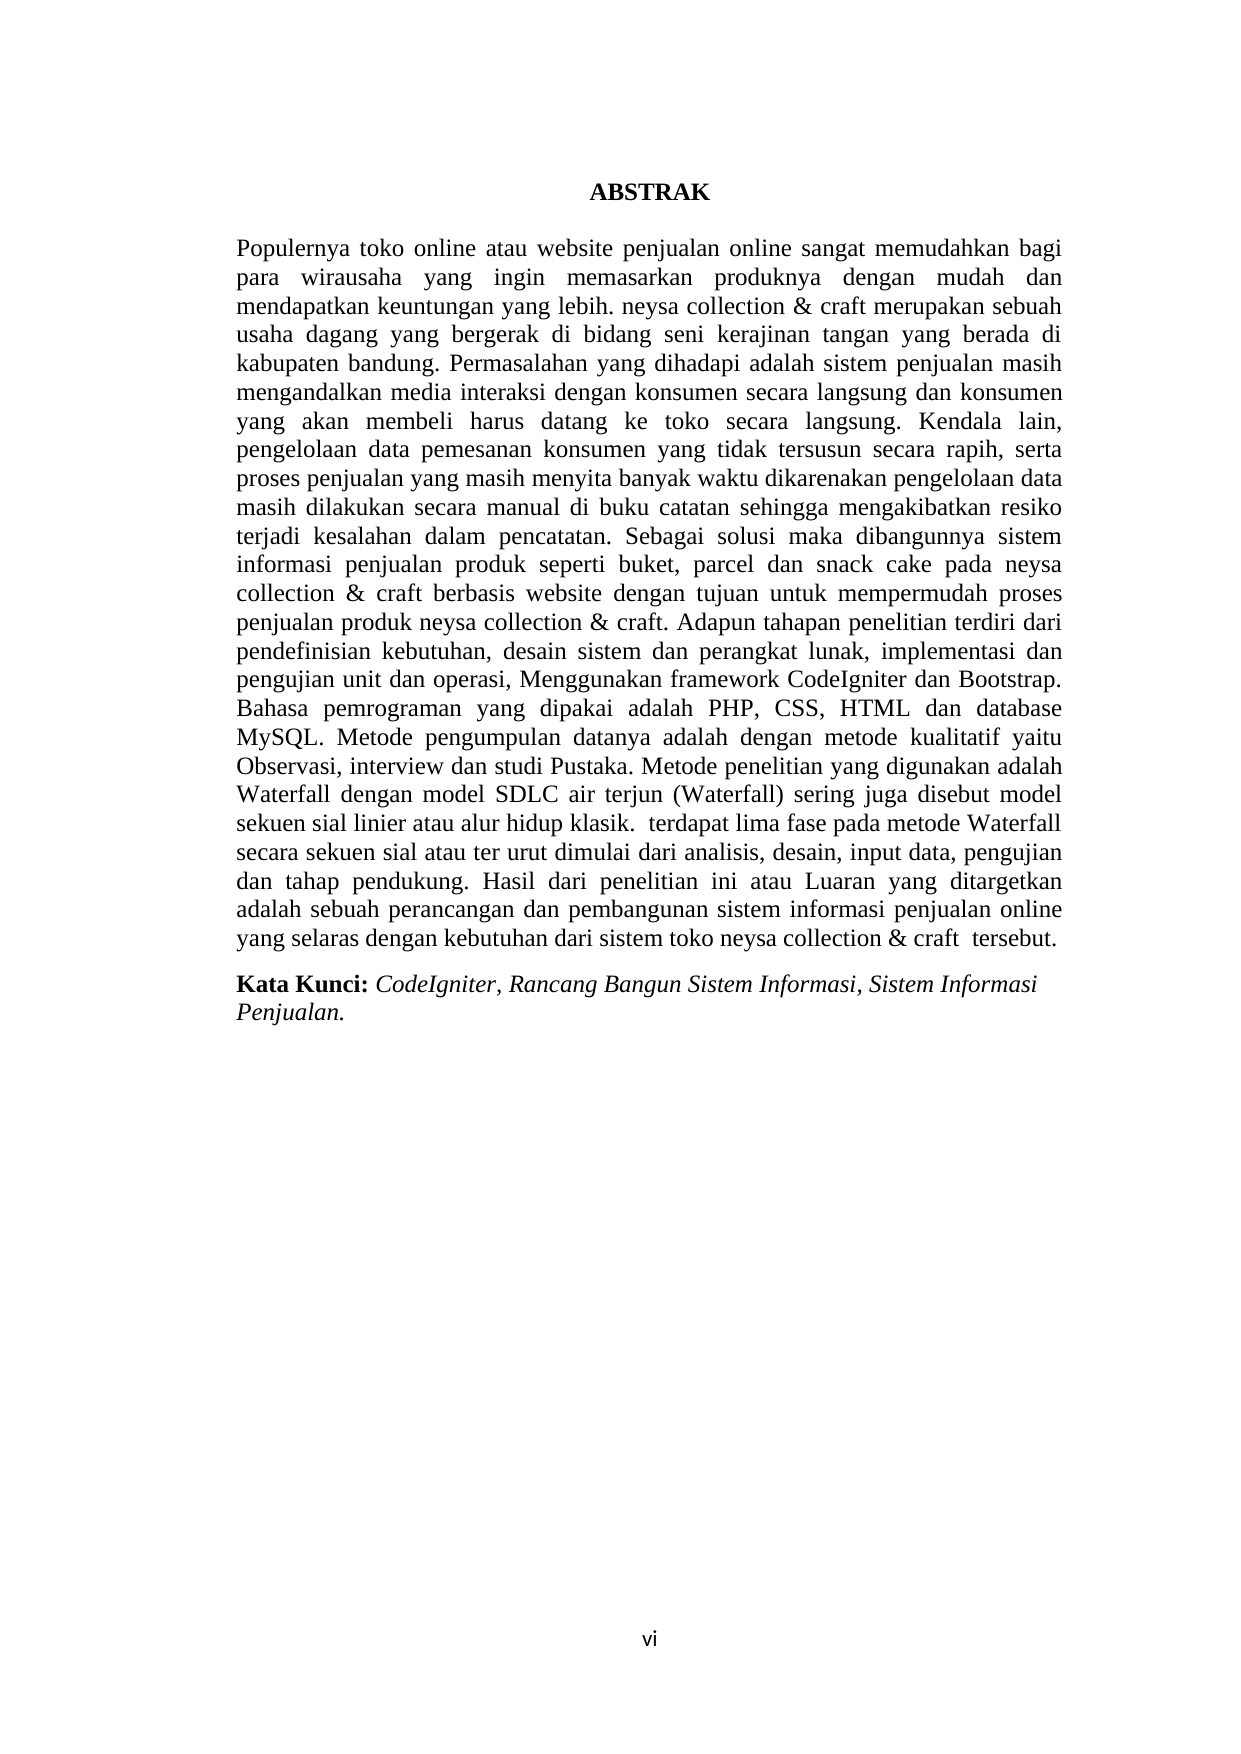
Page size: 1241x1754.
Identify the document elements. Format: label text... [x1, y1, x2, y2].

text Populernya toko online atau website penjualan online sangat memudahkan bagi para wirausaha yang ingin memasarkan produknya dengan mudah dan mendapatkan keuntungan yang lebih. neysa collection & craft merupakan sebuah usaha dagang yang bergerak di bidang seni kerajinan tangan yang berada di kabupaten bandung. Permasalahan yang dihadapi adalah sistem penjualan masih mengandalkan media interaksi dengan konsumen secara langsung dan konsumen yang akan membeli harus datang ke toko secara langsung. Kendala lain, pengelolaan data pemesanan konsumen yang tidak tersusun secara rapih, serta proses penjualan yang masih menyita banyak waktu dikarenakan pengelolaan data masih dilakukan secara manual di buku catatan sehingga mengakibatkan resiko terjadi kesalahan dalam pencatatan. Sebagai solusi maka dibangunnya sistem informasi penjualan produk seperti buket, parcel dan snack cake pada neysa collection & craft berbasis website dengan tujuan untuk mempermudah proses penjualan produk neysa collection & craft. Adapun tahapan penelitian terdiri dari pendefinisian kebutuhan, desain sistem dan perangkat lunak, implementasi dan pengujian unit dan operasi, Menggunakan framework CodeIgniter dan Bootstrap. Bahasa pemrograman yang dipakai adalah PHP, CSS, HTML dan database MySQL. Metode pengumpulan datanya adalah dengan metode kualitatif yaitu Observasi, interview dan studi Pustaka. Metode penelitian yang digunakan adalah Waterfall dengan model SDLC air terjun (Waterfall) sering juga disebut model sekuen sial linier atau alur hidup klasik. terdapat lima fase pada metode Waterfall secara sekuen sial atau ter urut dimulai dari analisis, desain, input data, pengujian dan tahap pendukung. Hasil dari penelitian ini atau Luaran yang ditargetkan adalah sebuah perancangan dan pembangunan sistem informasi penjualan online yang selaras dengan kebutuhan dari sistem toko neysa collection & craft tersebut. [236, 233, 1063, 952]
text Kata Kunci: CodeIgniter, Rancang Bangun Sistem Informasi, Sistem Informasi Penjualan. [236, 969, 1063, 1026]
subtitle ABSTRAK [236, 177, 1063, 206]
